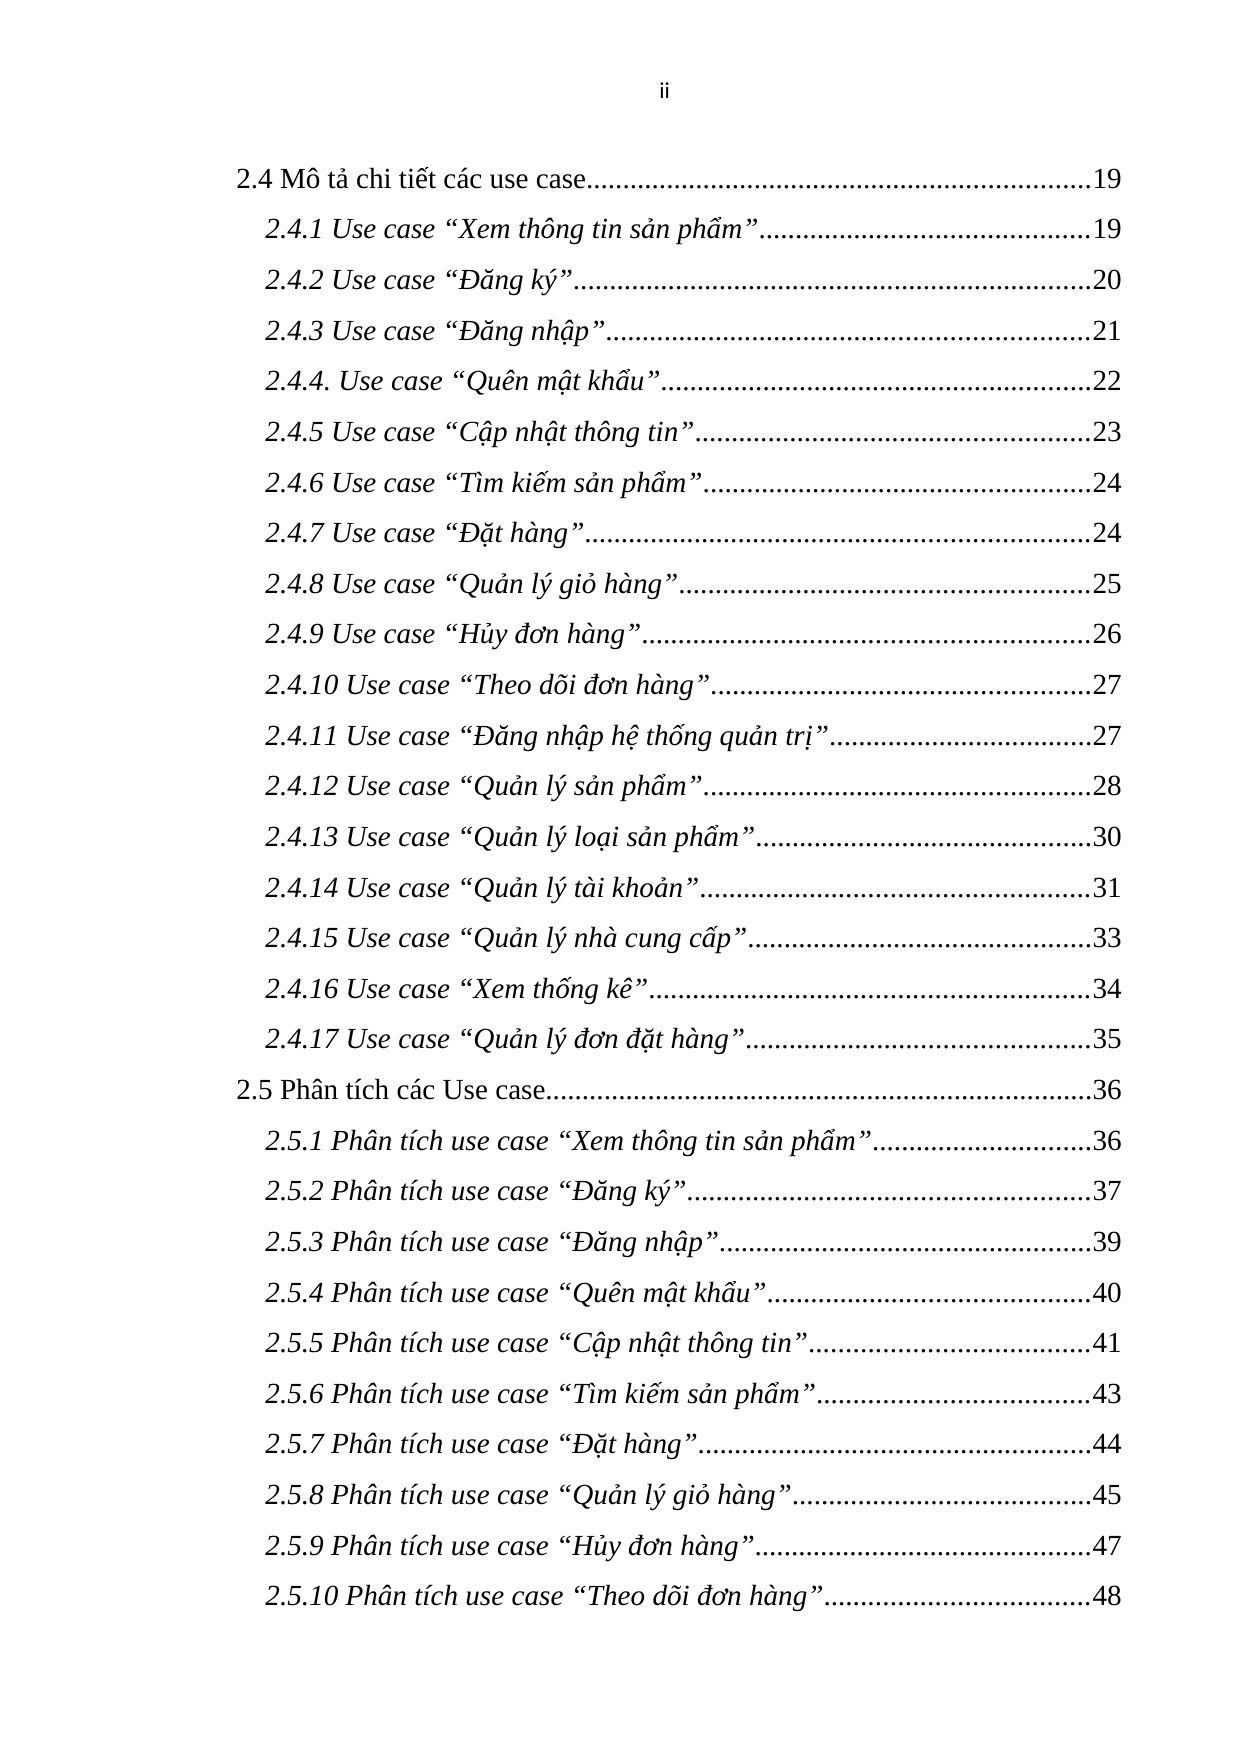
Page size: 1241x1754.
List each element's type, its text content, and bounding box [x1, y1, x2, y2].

text 2.4.16 Use case “Xem thống kê” 34 [265, 971, 1122, 1004]
text 2.4.4. Use case “Quên mật khẩu” 22 [265, 363, 1122, 397]
text 2.5.7 Phân tích use case “Đặt hàng” 44 [265, 1427, 1122, 1460]
text 2.5.10 Phân tích use case “Theo dõi đơn hàng” 48 [265, 1578, 1122, 1612]
text 2.4.15 Use case “Quản lý nhà cung cấp” 33 [265, 920, 1122, 954]
text 2.4.5 Use case “Cập nhật thông tin” 23 [265, 414, 1122, 448]
text 2.5.2 Phân tích use case “Đăng ký” 37 [265, 1173, 1122, 1207]
text 2.5 Phân tích các Use case 36 [236, 1072, 1122, 1106]
text 2.4.9 Use case “Hủy đơn hàng” 26 [265, 617, 1122, 650]
text 2.4.17 Use case “Quản lý đơn đặt hàng” 35 [265, 1022, 1122, 1055]
text 2.4.10 Use case “Theo dõi đơn hàng” 27 [265, 667, 1122, 701]
text 2.5.3 Phân tích use case “Đăng nhập” 39 [265, 1224, 1122, 1258]
text 2.4.7 Use case “Đặt hàng” 24 [265, 515, 1122, 549]
text 2.4.8 Use case “Quản lý giỏ hàng” 25 [265, 566, 1122, 599]
text 2.5.6 Phân tích use case “Tìm kiếm sản phẩm” 43 [265, 1376, 1122, 1409]
text 2.4.11 Use case “Đăng nhập hệ thống quản trị” 27 [265, 718, 1122, 751]
text 2.4 Mô tả chi tiết các use case 19 [236, 161, 1122, 194]
text 2.5.9 Phân tích use case “Hủy đơn hàng” 47 [265, 1528, 1122, 1561]
text 2.5.1 Phân tích use case “Xem thông tin sản phẩm” 36 [265, 1123, 1122, 1156]
text 2.4.1 Use case “Xem thông tin sản phẩm” 19 [265, 212, 1122, 245]
text 2.5.4 Phân tích use case “Quên mật khẩu” 40 [265, 1275, 1122, 1308]
text 2.5.8 Phân tích use case “Quản lý giỏ hàng” 45 [265, 1477, 1122, 1511]
text 2.4.2 Use case “Đăng ký” 20 [265, 262, 1122, 296]
text 2.5.5 Phân tích use case “Cập nhật thông tin” 41 [265, 1325, 1122, 1359]
text 2.4.14 Use case “Quản lý tài khoản” 31 [265, 870, 1122, 903]
text 2.4.3 Use case “Đăng nhập” 21 [265, 313, 1122, 346]
text 2.4.6 Use case “Tìm kiếm sản phẩm” 24 [265, 465, 1122, 498]
text 2.4.13 Use case “Quản lý loại sản phẩm” 30 [265, 819, 1122, 853]
text 2.4.12 Use case “Quản lý sản phẩm” 28 [265, 768, 1122, 802]
